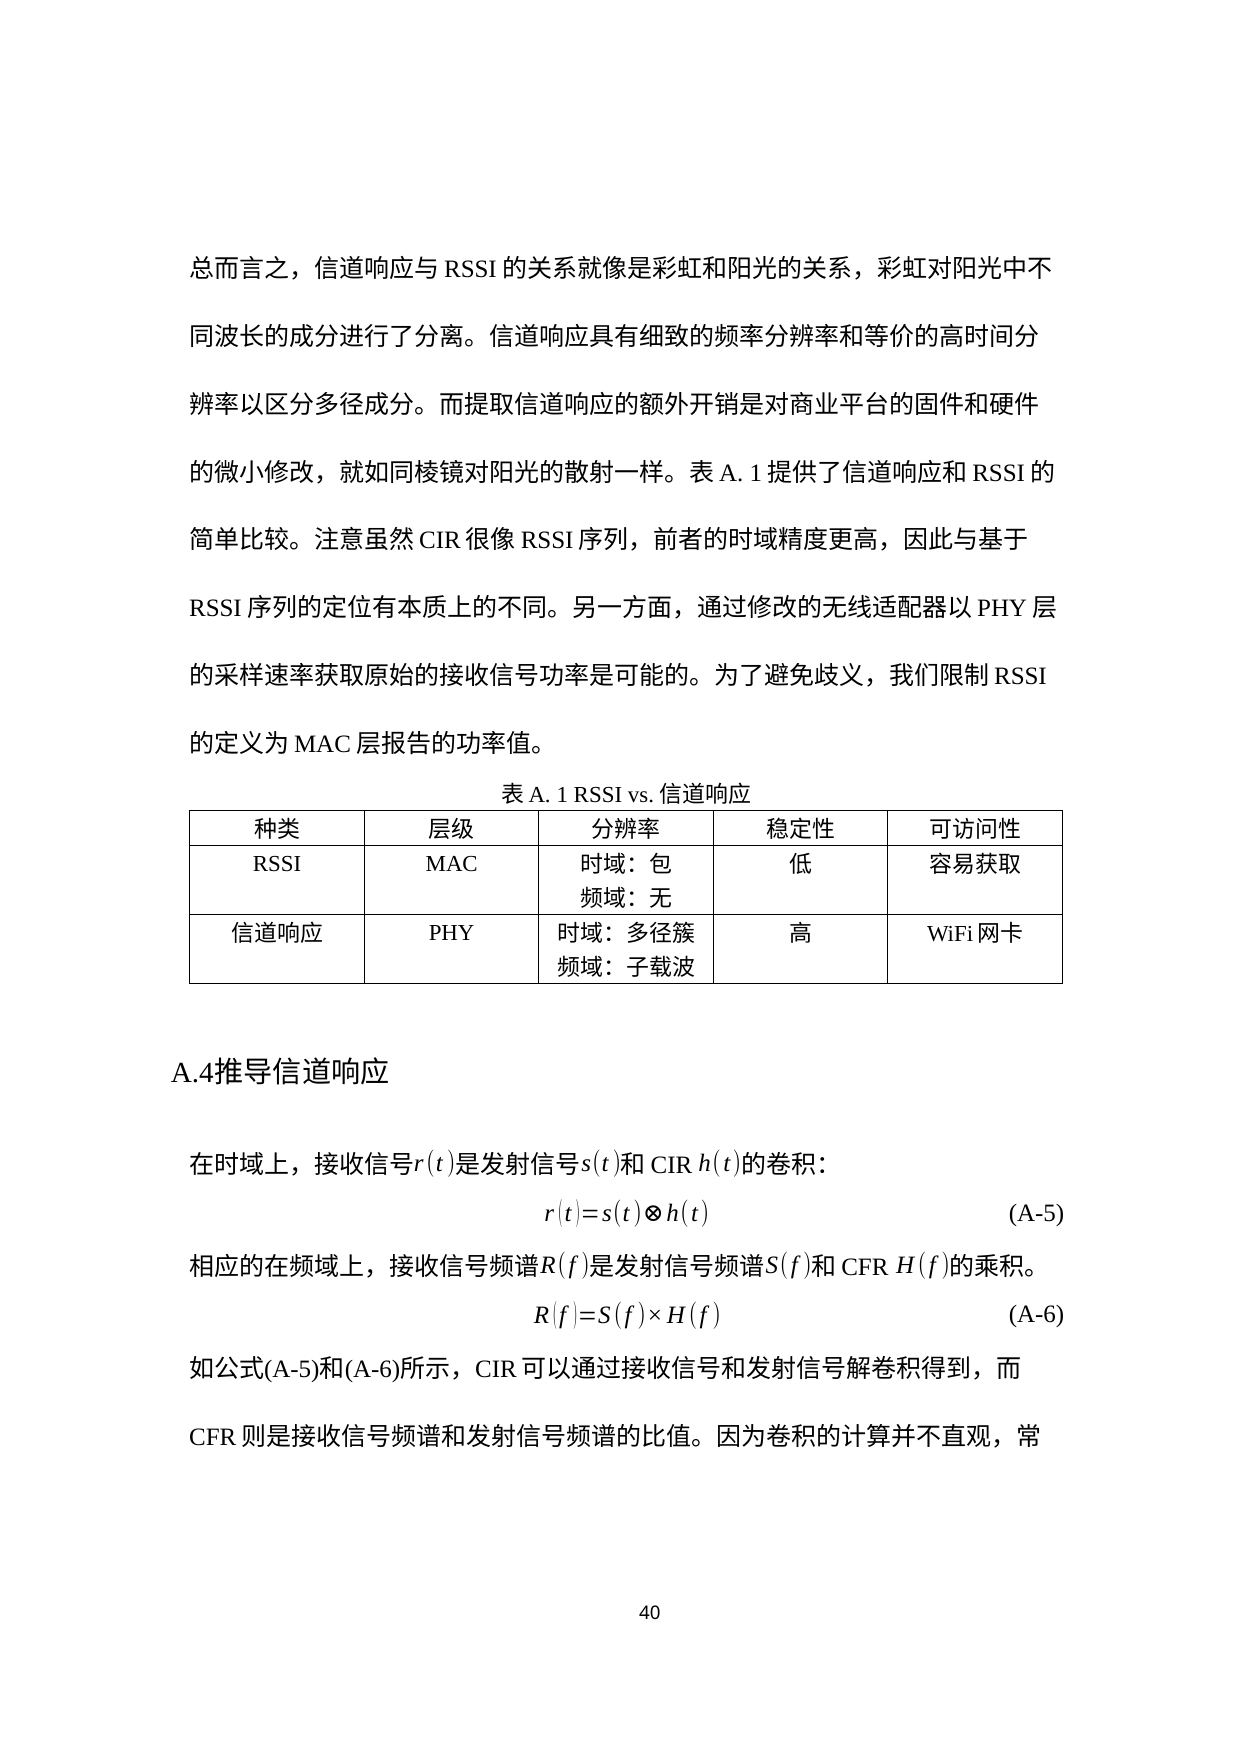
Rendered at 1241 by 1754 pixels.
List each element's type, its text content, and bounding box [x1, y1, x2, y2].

table_cell MAC [365, 846, 538, 914]
table_cell 时域：多径簇 频域：子载波 [539, 915, 713, 983]
table_header 层级 [365, 811, 538, 845]
table_header 可访问性 [888, 811, 1062, 845]
table_cell PHY [365, 915, 538, 983]
text 相应的在频域上，接收信号频谱是发射信号频谱和CFR 的乘积。 [189, 1231, 1063, 1298]
text 在时域上，接收信号是发射信号和CIR 的卷积： [189, 1129, 1063, 1197]
table_cell 低 [714, 846, 887, 914]
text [189, 1332, 1063, 1468]
table_cell WiFi网卡 [888, 915, 1062, 983]
table_cell RSSI [190, 846, 364, 914]
table_cell 时域：包 频域：无 [539, 846, 713, 914]
table_header 种类 [190, 811, 364, 845]
table_cell 信道响应 [190, 915, 364, 983]
text 推导信道响应 [171, 1036, 1063, 1104]
text 总而言之，信道响应与RSSI的关系就像是彩虹和阳光的关系，彩虹对阳光中不同波长的成分进行了分离。信道响应具有细致的频率分辨率和等价的高时间分辨率以区分多径成分。而提取信道响应的额外开销是对商业平台的固件和硬件的微小修改，就如同棱镜对阳光的散射一样。表A. 1提供了信道响应和RSSI的简单比较。注意虽然CIR很像RSSI序列，前者的时域精度更高，因此与基于RSSI序列的定位有本质上的不同。另一方面，通过修改的无线适配器以PHY层的采样速率获取原始的接收信号功率是可能的。为了避免歧义，我们限制RSSI的定义为MAC层报告的功率值。 [189, 232, 1063, 776]
table_header 分辨率 [539, 811, 713, 845]
text 表A. 1 RSSI vs. 信道响应 [189, 776, 1063, 810]
table_header 稳定性 [714, 811, 887, 845]
table_cell 高 [714, 915, 887, 983]
table_cell 容易获取 [888, 846, 1062, 914]
